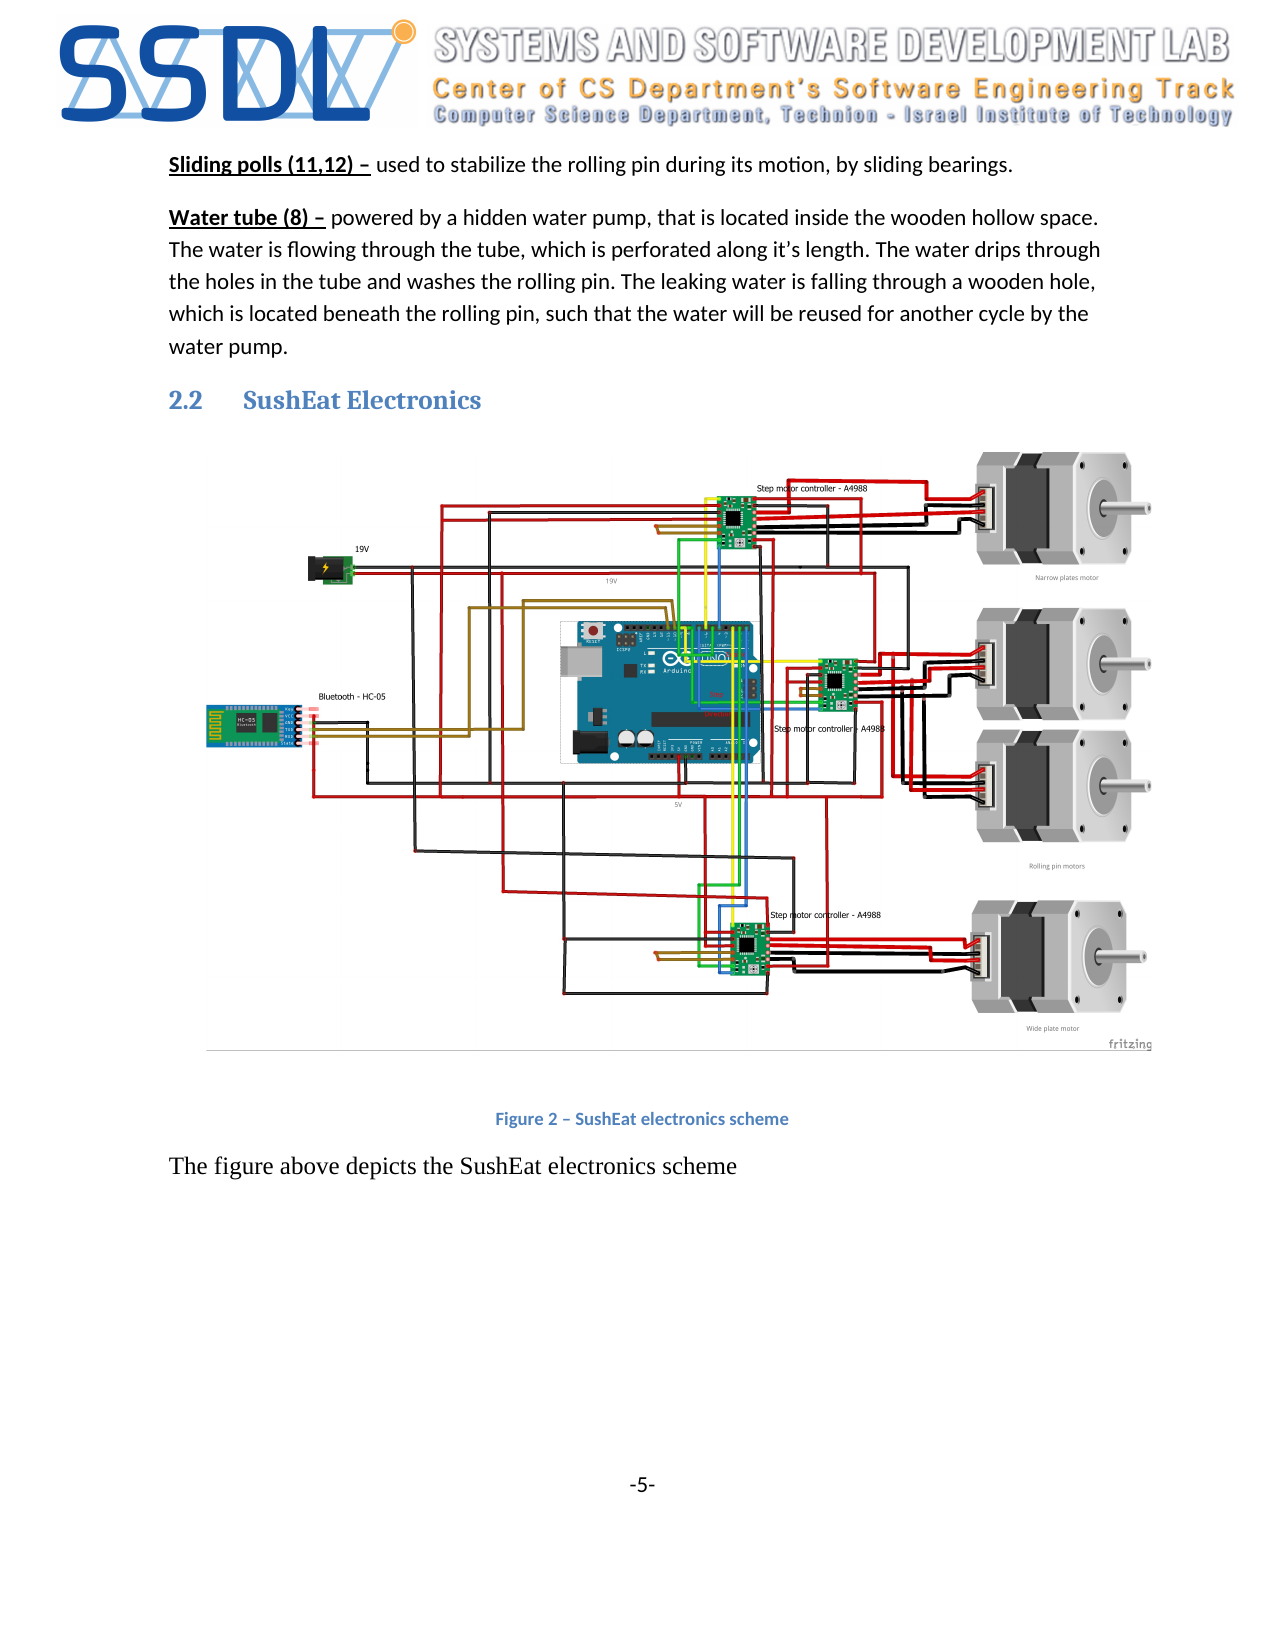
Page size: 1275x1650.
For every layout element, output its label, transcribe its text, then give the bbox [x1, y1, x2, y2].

picture [426, 23, 1234, 67]
text Sliding polls (11,12) – used to stabilize the rolling pin during its motion, by sliding bearings. [169, 150, 1116, 178]
picture [206, 452, 1152, 1051]
text The figure above depicts the SushEat electronics scheme [169, 1151, 1116, 1180]
text Water tube (8) – powered by a hidden water pump, that is located inside the wooden hollow space. The water is flowing through the tube, which is perforated along it’s length. The water drips through the holes in the tube and washes the rolling pin. The leaking water is falling through a wooden hole, which is located beneath the rolling pin, such that the water will be reused for another cycle by the water pump. [169, 203, 1116, 360]
picture [426, 77, 1240, 127]
subtitle SushEat Electronics [169, 385, 1116, 416]
picture [56, 14, 419, 127]
text Figure 2 – SushEat electronics scheme [169, 1107, 1116, 1130]
